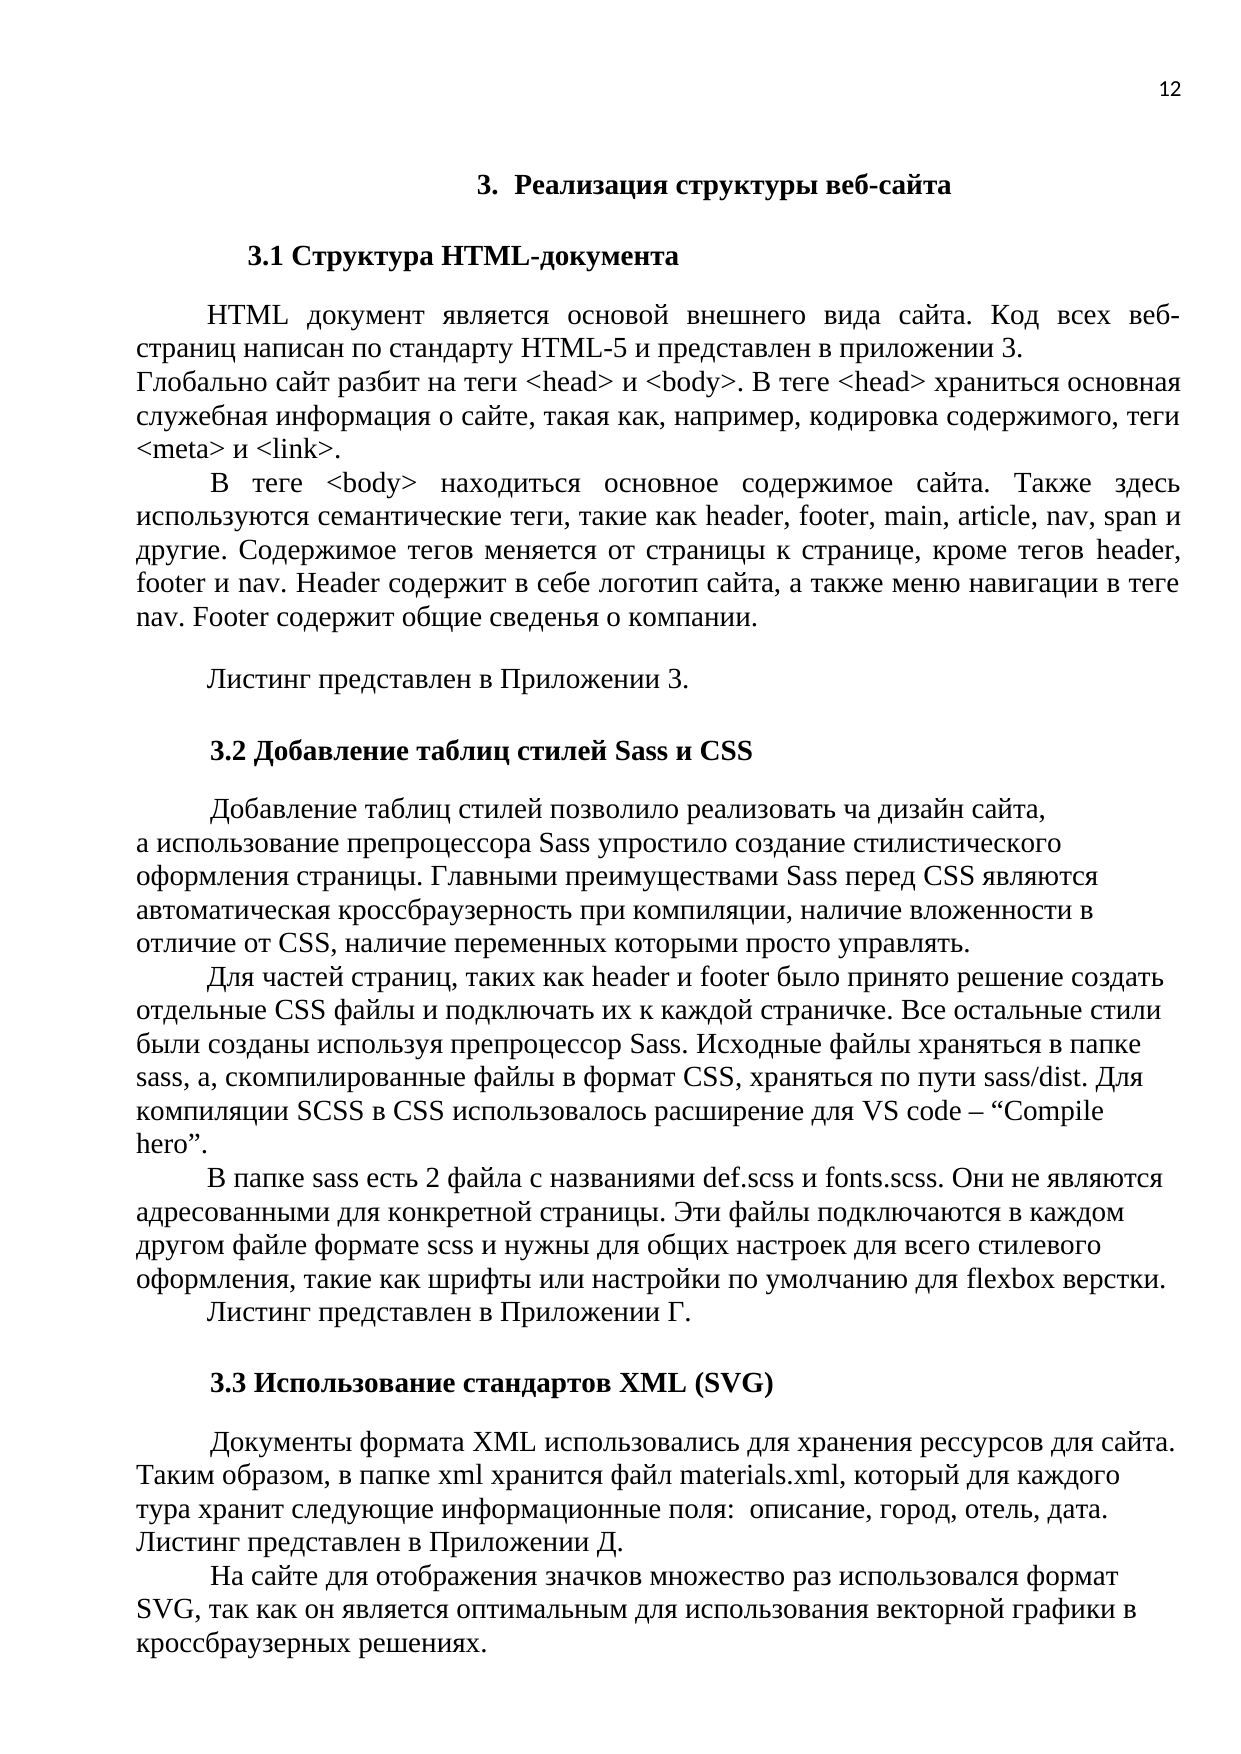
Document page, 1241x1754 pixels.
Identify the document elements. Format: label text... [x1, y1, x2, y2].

subtitle 3.2 Добавление таблиц стилей Sass и CSS [136, 733, 1181, 766]
text Глобально сайт разбит на теги <head> и <body>. В теге <head> храниться основная служебная информация о сайте, такая как, например, кодировка содержимого, теги <meta> и <link>. [136, 364, 1181, 465]
text Для частей страниц, таких как header и footer было принято решение создать отдельные CSS файлы и подключать их к каждой страничке. Все остальные стили были созданы используя препроцессор Sass. Исходные файлы храняться в папке sass, а, скомпилированные файлы в формат CSS, храняться по пути sass/dist. Для компиляции SCSS в CSS использовалось расширение для VS code – “Compile hero”. [136, 959, 1181, 1160]
text В теге <body> находиться основное содержимое сайта. Также здесь используются семантические теги, такие как header, footer, main, article, nav, span и другие. Содержимое тегов меняется от страницы к странице, кроме тегов header, footer и nav. Header содержит в себе логотип сайта, а также меню навигации в теге nav. Footer содержит общие сведенья о компании. [136, 465, 1181, 632]
text Листинг представлен в Приложении 3. [136, 662, 1181, 695]
text Документы формата XML использовались для хранения рессурсов для сайта. Таким образом, в папке xml хранится файл materials.xml, который для каждого тура хранит следующие информационные поля: описание, город, отель, дата. Листинг представлен в Приложении Д. [136, 1424, 1181, 1558]
text В папке sass есть 2 файла с названиями def.scss и fonts.scss. Они не являются адресованными для конкретной страницы. Эти файлы подключаются в каждом другом файле формате scss и нужны для общих настроек для всего стилевого оформления, такие как шрифты или настройки по умолчанию для flexbox верстки. [136, 1160, 1181, 1294]
subtitle Структура HTML-документа [247, 238, 1181, 272]
text Добавление таблиц стилей позволило реализовать ча дизайн сайта, [136, 791, 1181, 825]
text HTML документ является основой внешнего вида сайта. Код всех веб-страниц написан по стандарту HTML-5 и представлен в приложении 3. [136, 297, 1181, 364]
text На сайте для отображения значков множество раз использовался формат SVG, так как он является оптимальным для использования векторной графики в кроссбраузерных решениях. [136, 1558, 1181, 1659]
text Листинг представлен в Приложении Г. [136, 1294, 1181, 1328]
text а использование препроцессора Sass упростило создание стилистического оформления страницы. Главными преимуществами Sass перед CSS являются автоматическая кроссбраузерность при компиляции, наличие вложенности в отличие от CSS, наличие переменных которыми просто управлять. [136, 825, 1181, 959]
subtitle Реализация структуры веб-сайта [247, 167, 1181, 201]
subtitle 3.3 Использование стандартов XML (SVG) [136, 1365, 1181, 1399]
